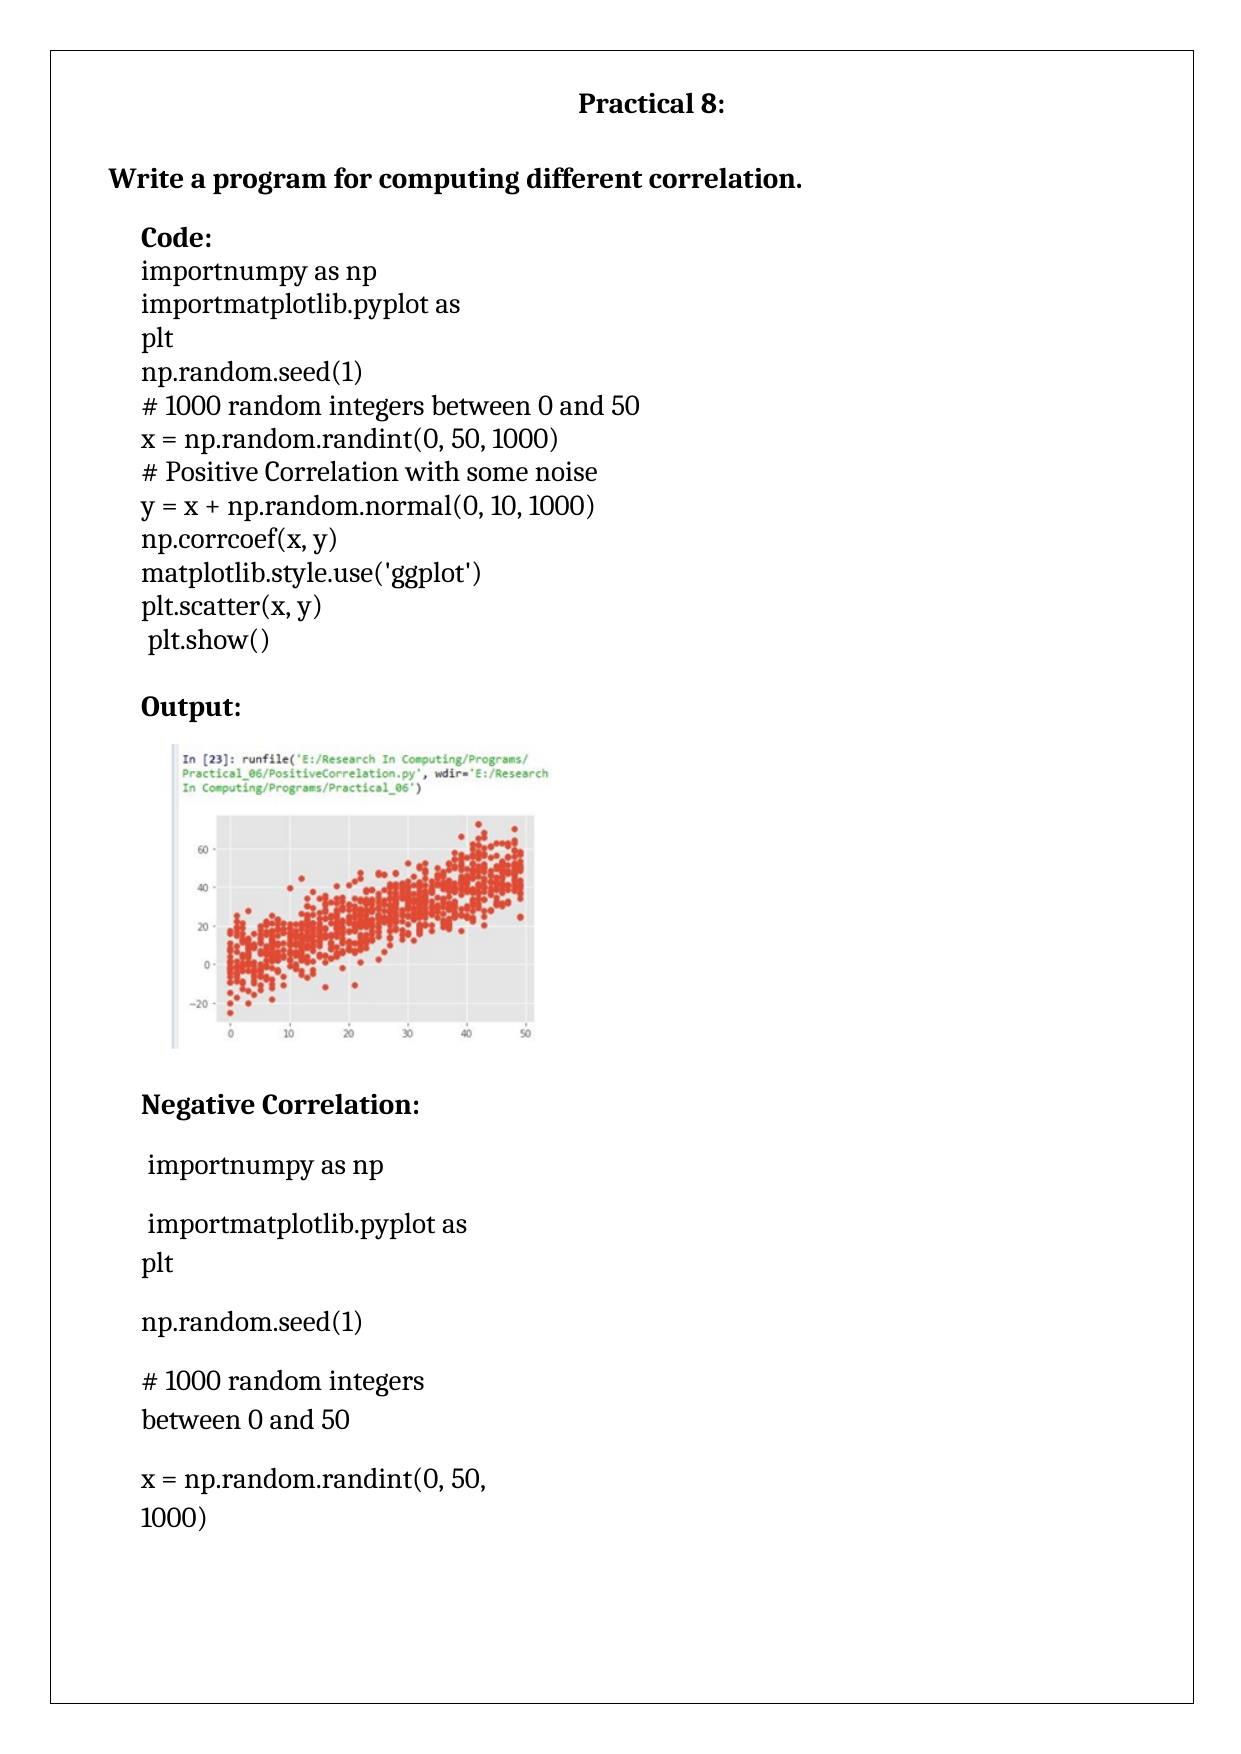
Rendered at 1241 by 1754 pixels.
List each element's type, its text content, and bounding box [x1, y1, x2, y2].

text matplotlib.style.use('ggplot') [141, 556, 599, 589]
text importmatplotlib.pyplot as plt [141, 288, 492, 355]
subtitle Practical 8: [108, 87, 1193, 121]
subtitle Code: [141, 221, 1193, 254]
text Negative Correlation: [141, 1088, 492, 1122]
text # Positive Correlation with some noise [141, 455, 599, 489]
text importmatplotlib.pyplot as plt [141, 1207, 492, 1279]
text np.corrcoef(x, y) [141, 522, 599, 556]
text plt.scatter(x, y) [141, 589, 599, 623]
text # 1000 random integers between 0 and 50 [141, 388, 1193, 422]
text importnumpy as np [141, 1148, 492, 1181]
text np.random.seed(1) [141, 1305, 492, 1339]
text plt.show() [141, 623, 599, 656]
text x = np.random.randint(0, 50, 1000) [141, 1462, 492, 1534]
picture [140, 723, 644, 1055]
subtitle Write a program for computing different correlation. [108, 154, 1193, 197]
text importnumpy as np [141, 254, 492, 288]
subtitle Output: [141, 690, 1193, 724]
text x = np.random.randint(0, 50, 1000) [141, 422, 1193, 455]
text # 1000 random integers between 0 and 50 [141, 1364, 492, 1437]
text np.random.seed(1) [141, 355, 492, 388]
text y = x + np.random.normal(0, 10, 1000) [141, 489, 599, 522]
